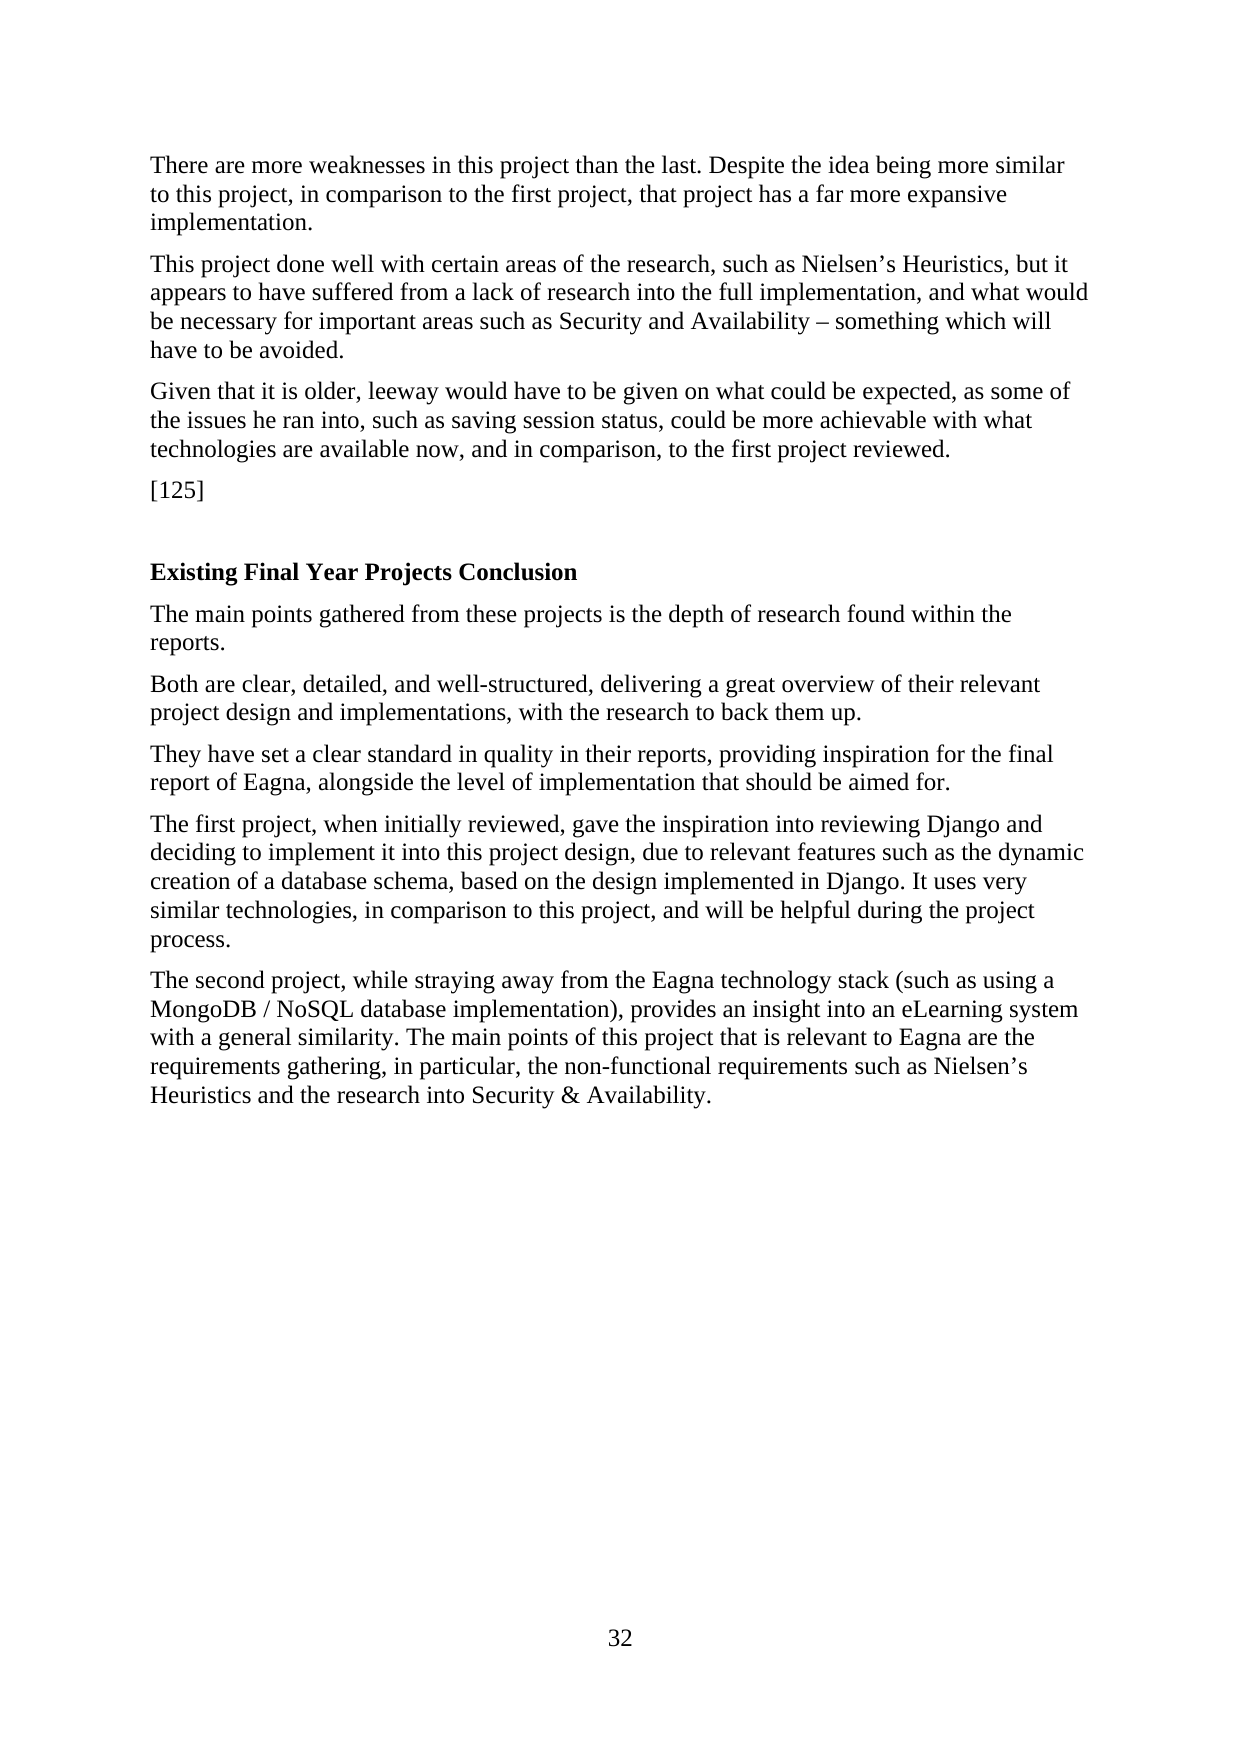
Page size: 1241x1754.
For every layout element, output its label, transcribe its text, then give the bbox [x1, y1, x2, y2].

text There are more weaknesses in this project than the last. Despite the idea being more similar to this project, in comparison to the first project, that project has a far more expansive implementation. [150, 150, 1090, 236]
text Existing Final Year Projects Conclusion [150, 557, 1090, 586]
text The main points gathered from these projects is the depth of research found within the reports. [150, 599, 1090, 656]
text [125] [150, 475, 1090, 504]
text The first project, when initially reviewed, gave the inspiration into reviewing Django and deciding to implement it into this project design, due to relevant features such as the dynamic creation of a database schema, based on the design implemented in Django. It uses very similar technologies, in comparison to this project, and will be helpful during the project process. [150, 809, 1090, 952]
text They have set a clear standard in quality in their reports, providing inspiration for the final report of Eagna, alongside the level of implementation that should be aimed for. [150, 739, 1090, 796]
text This project done well with certain areas of the research, such as Nielsen’s Heuristics, but it appears to have suffered from a lack of research into the full implementation, and what would be necessary for important areas such as Security and Availability – something which will have to be avoided. [150, 249, 1090, 364]
text Given that it is older, leeway would have to be given on what could be expected, as some of the issues he ran into, such as saving session status, could be more achievable with what technologies are available now, and in comparison, to the first project reviewed. [150, 376, 1090, 462]
text The second project, while straying away from the Eagna technology stack (such as using a MongoDB / NoSQL database implementation), provides an insight into an eLearning system with a general similarity. The main points of this project that is relevant to Eagna are the requirements gathering, in particular, the non-functional requirements such as Nielsen’s Heuristics and the research into Security & Availability. [150, 965, 1090, 1339]
text Both are clear, detailed, and well-structured, delivering a great overview of their relevant project design and implementations, with the research to back them up. [150, 669, 1090, 726]
